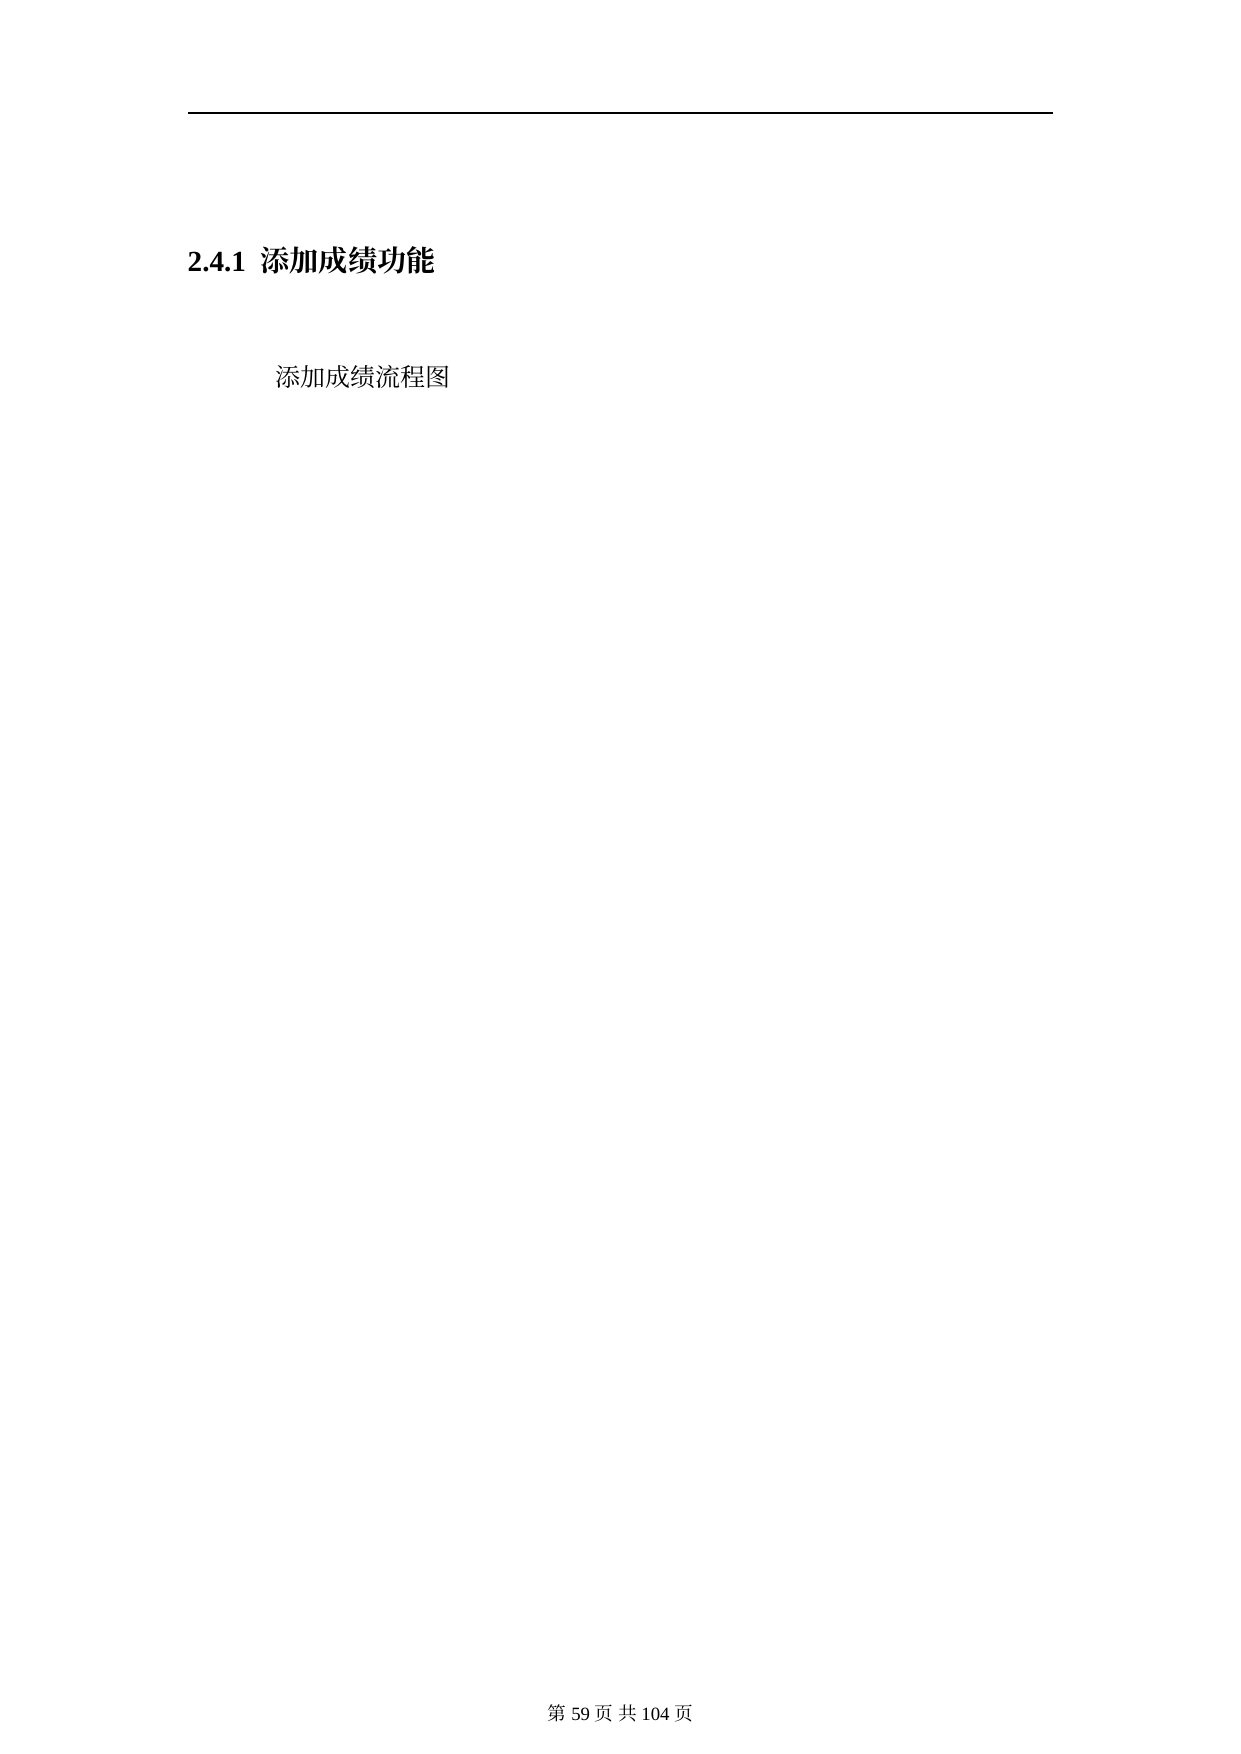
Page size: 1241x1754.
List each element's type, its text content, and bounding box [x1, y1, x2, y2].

subtitle 2.4.1 添加成绩功能 [187, 225, 1053, 293]
text 添加成绩流程图 [232, 342, 1053, 409]
